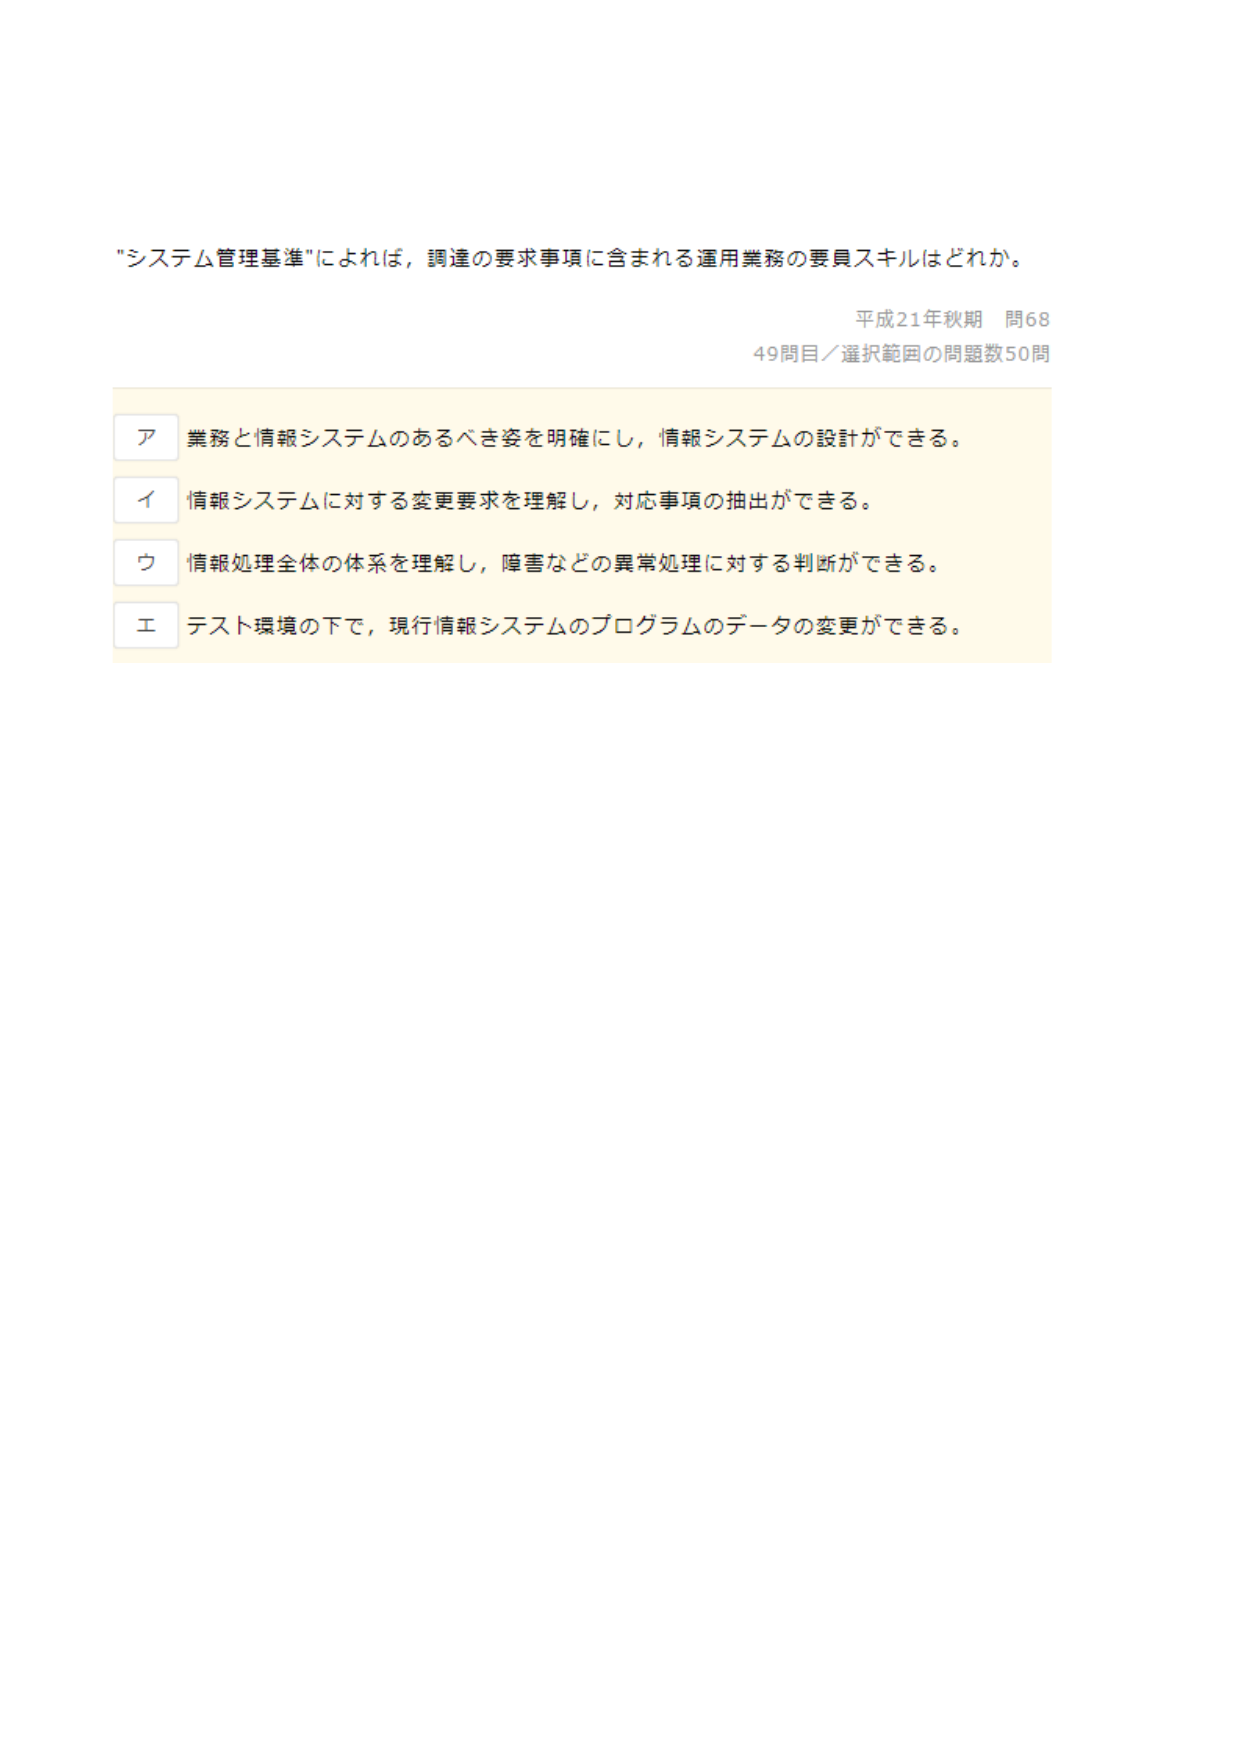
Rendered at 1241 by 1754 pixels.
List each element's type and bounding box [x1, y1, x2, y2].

picture [112, 239, 1052, 663]
